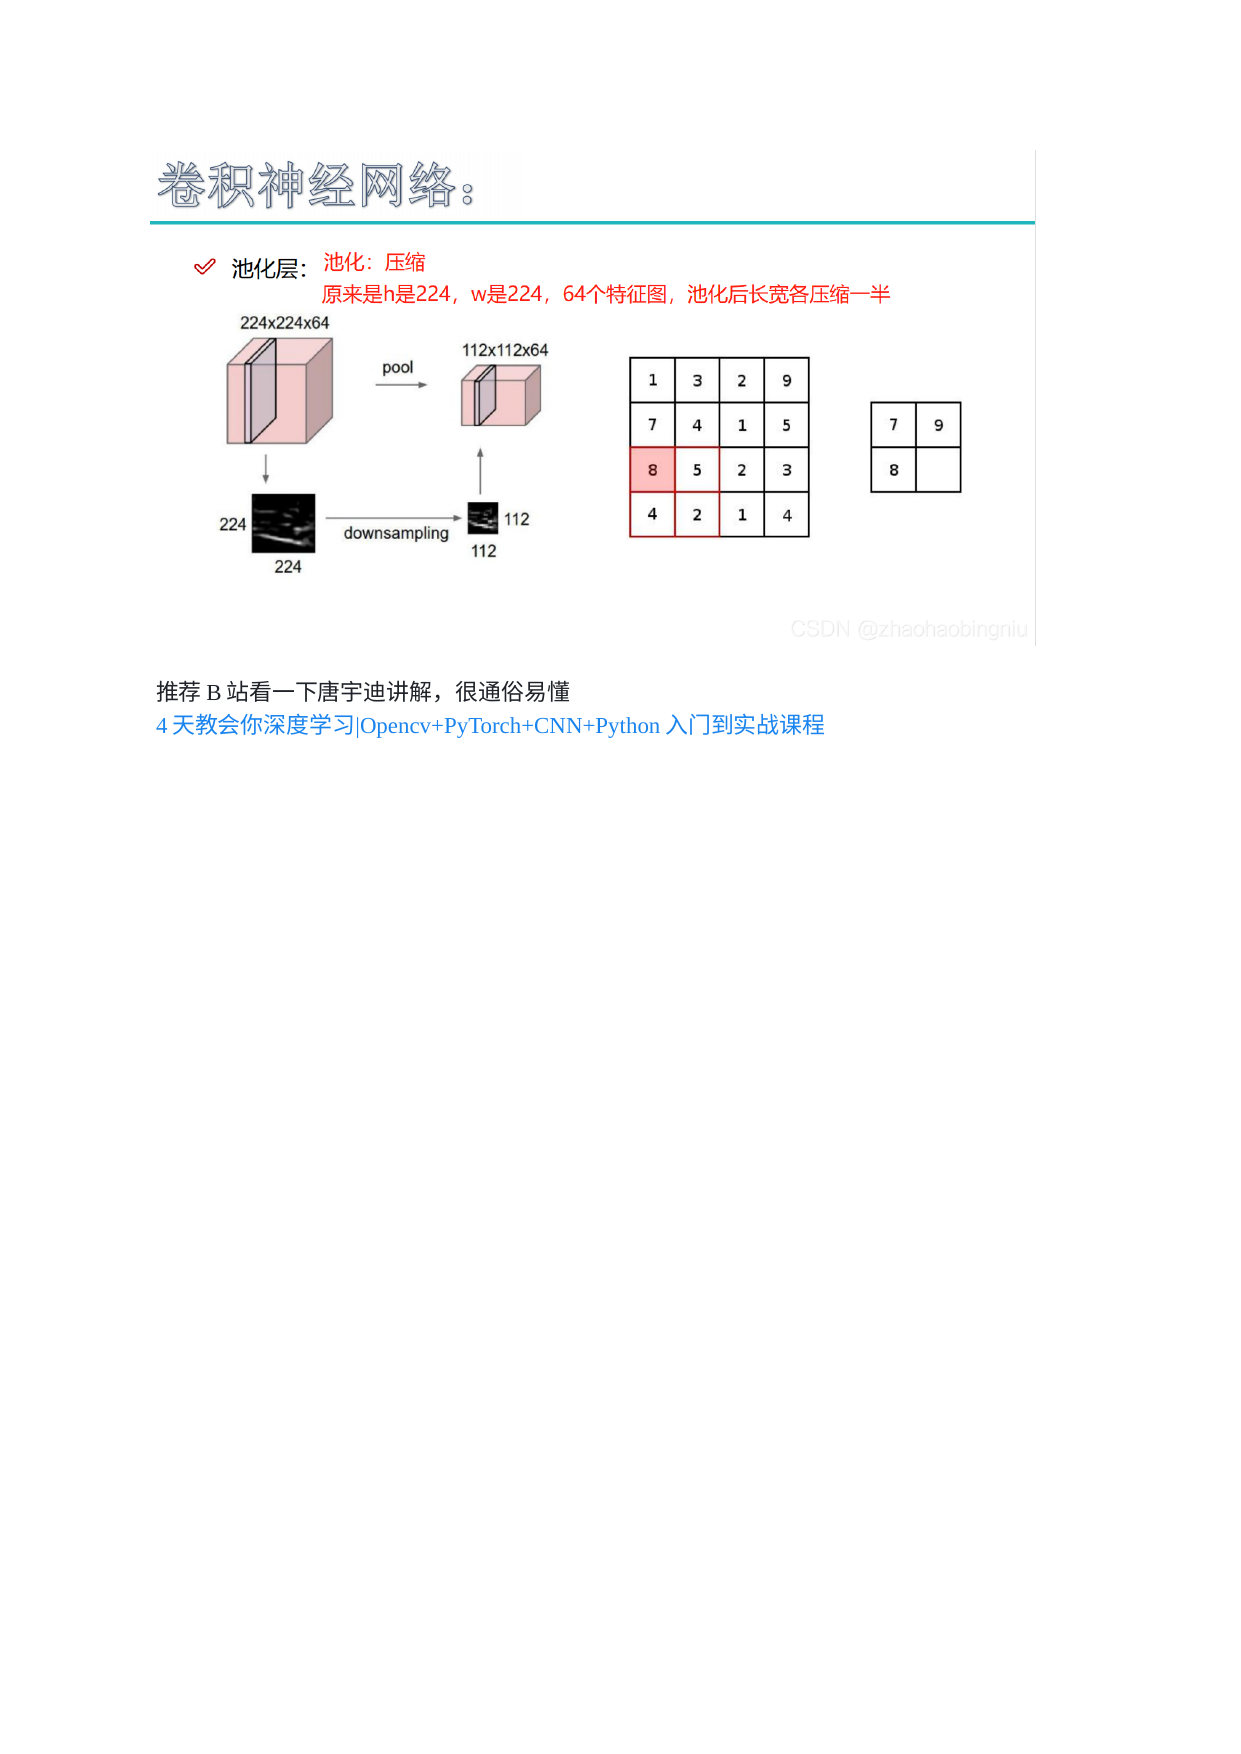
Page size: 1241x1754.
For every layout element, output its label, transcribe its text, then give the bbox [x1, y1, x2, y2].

picture [150, 150, 1036, 646]
text 4天教会你深度学习|Opencv+PyTorch+CNN+Python入门到实战课程 [150, 707, 1090, 740]
text 推荐B站看一下唐宇迪讲解，很通俗易懂 [150, 673, 1090, 707]
